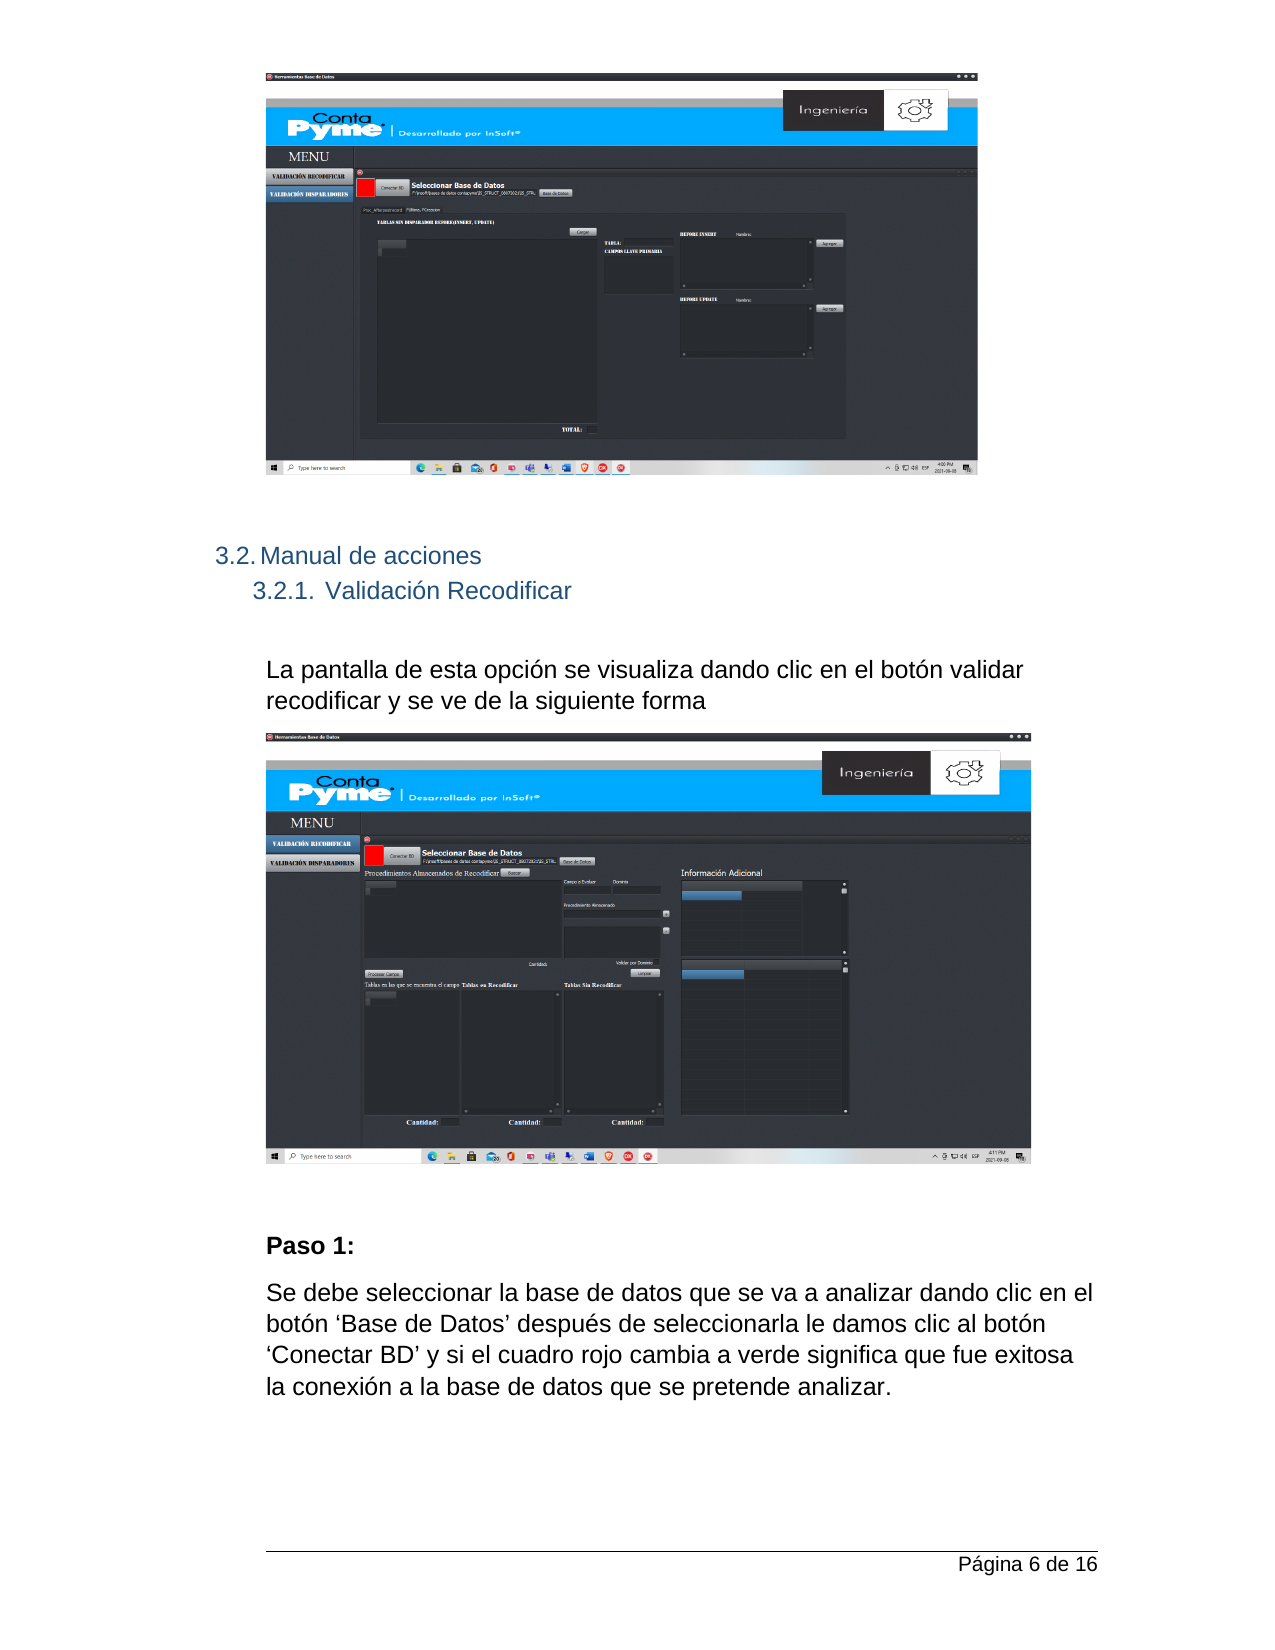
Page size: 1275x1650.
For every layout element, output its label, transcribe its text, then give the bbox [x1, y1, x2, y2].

subtitle Validación Recodificar [252, 576, 1098, 605]
subtitle Manual de acciones [215, 541, 1098, 570]
text Paso 1: [266, 1231, 1098, 1259]
picture [265, 811, 1032, 1164]
picture [265, 73, 978, 130]
picture [265, 733, 1032, 794]
picture [289, 114, 381, 140]
picture [265, 146, 978, 475]
text Se debe seleccionar la base de datos que se va a analizar dando clic en el botón ‘Base de Datos’ después de seleccionarla le damos clic al botón ‘Conectar BD’ y si el cuadro rojo cambia a verde significa que fue exitosa la conexión a la base de datos que se pretende analizar. [266, 1278, 1098, 1400]
text La pantalla de esta opción se visualiza dando clic en el botón validar recodificar y se ve de la siguiente forma [266, 655, 1098, 715]
picture [290, 777, 390, 805]
